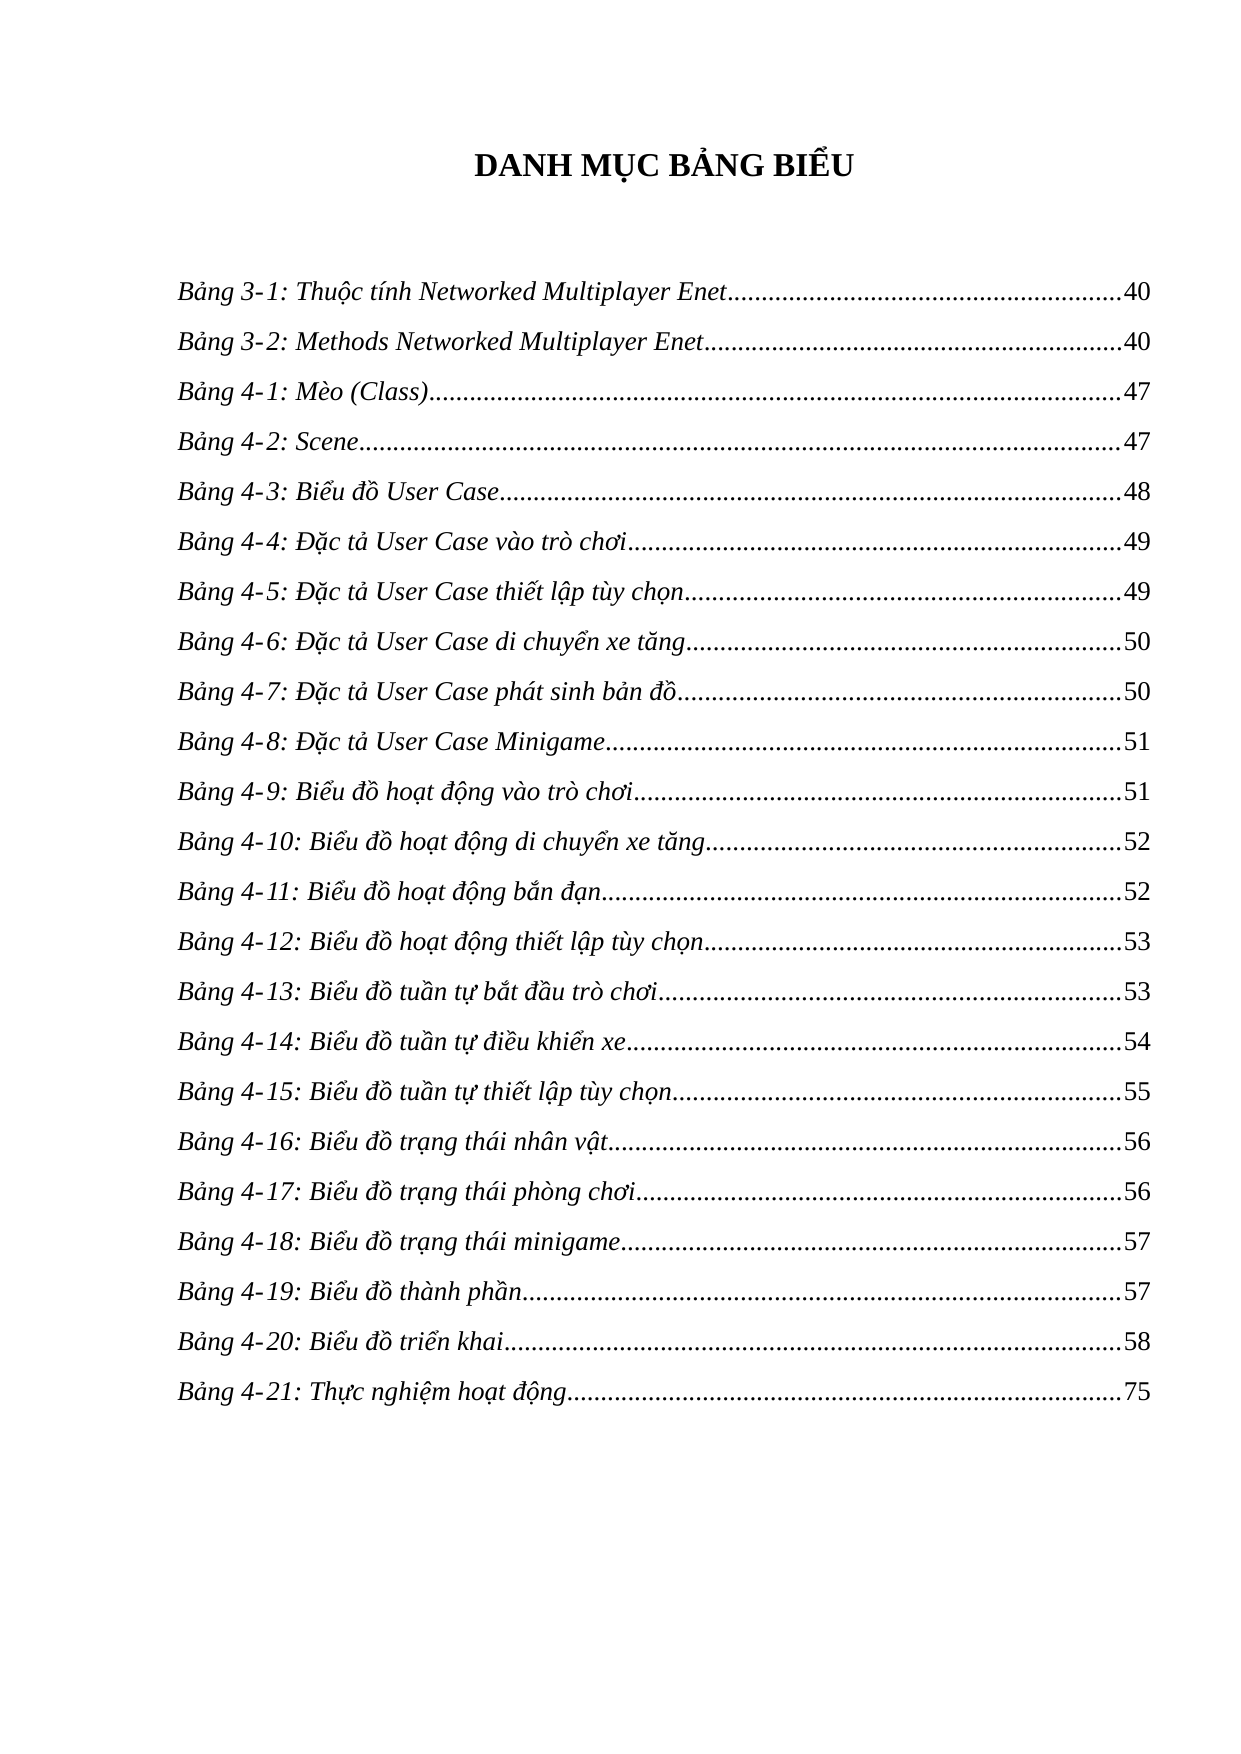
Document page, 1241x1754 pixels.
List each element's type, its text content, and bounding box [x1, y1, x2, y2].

text Bảng 4-5: Đặc tả User Case thiết lập tùy chọn 49 [177, 572, 1152, 609]
text Bảng 4-13: Biểu đồ tuần tự bắt đầu trò chơi 53 [177, 972, 1152, 1009]
text Bảng 4-1: Mèo (Class) 47 [177, 372, 1152, 409]
text Bảng 3-2: Methods Networked Multiplayer Enet 40 [177, 322, 1152, 359]
text Bảng 4-17: Biểu đồ trạng thái phòng chơi 56 [177, 1172, 1152, 1209]
text Bảng 4-15: Biểu đồ tuần tự thiết lập tùy chọn 55 [177, 1072, 1152, 1109]
text Bảng 4-2: Scene 47 [177, 422, 1152, 459]
text Bảng 4-14: Biểu đồ tuần tự điều khiển xe 54 [177, 1022, 1152, 1059]
text Bảng 4-7: Đặc tả User Case phát sinh bản đồ 50 [177, 672, 1152, 709]
text Bảng 4-12: Biểu đồ hoạt động thiết lập tùy chọn 53 [177, 922, 1152, 959]
text Bảng 4-9: Biểu đồ hoạt động vào trò chơi 51 [177, 772, 1152, 809]
text Bảng 4-6: Đặc tả User Case di chuyển xe tăng 50 [177, 622, 1152, 659]
text Bảng 4-20: Biểu đồ triển khai 58 [177, 1322, 1152, 1359]
text Bảng 4-21: Thực nghiệm hoạt động 75 [177, 1372, 1152, 1409]
text Bảng 4-8: Đặc tả User Case Minigame 51 [177, 722, 1152, 759]
text Bảng 4-16: Biểu đồ trạng thái nhân vật 56 [177, 1122, 1152, 1159]
text Bảng 4-11: Biểu đồ hoạt động bắn đạn 52 [177, 872, 1152, 909]
text Bảng 4-4: Đặc tả User Case vào trò chơi 49 [177, 522, 1152, 559]
text Bảng 4-19: Biểu đồ thành phần 57 [177, 1272, 1152, 1309]
text Bảng 4-10: Biểu đồ hoạt động di chuyển xe tăng 52 [177, 822, 1152, 859]
text Bảng 3-1: Thuộc tính Networked Multiplayer Enet 40 [177, 272, 1152, 309]
text Bảng 4-18: Biểu đồ trạng thái minigame 57 [177, 1222, 1152, 1259]
text Bảng 4-3: Biểu đồ User Case 48 [177, 472, 1152, 509]
subtitle DANH MỤC BẢNG BIỂU [177, 127, 1152, 202]
